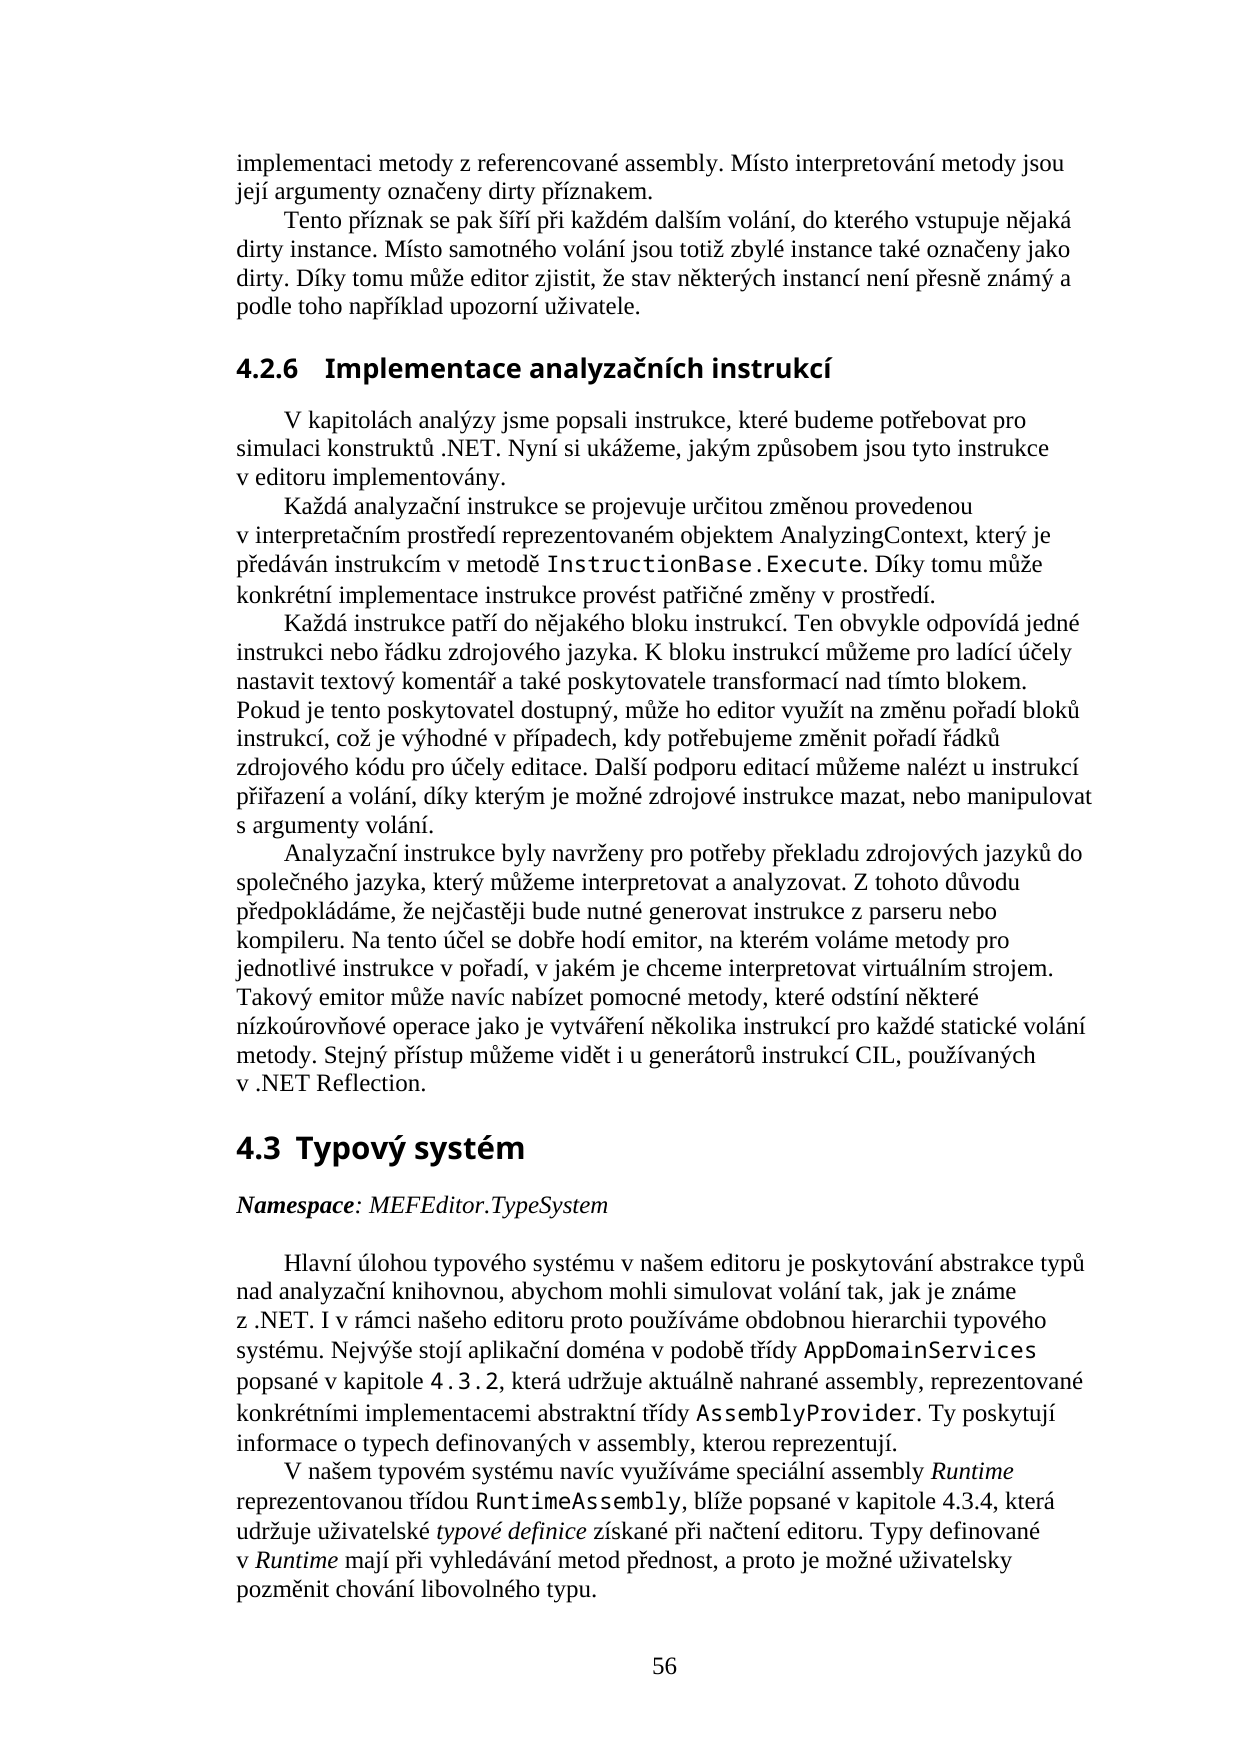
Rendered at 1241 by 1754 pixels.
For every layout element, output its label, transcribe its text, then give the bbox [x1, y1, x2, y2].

subtitle Typový systém [236, 1126, 1092, 1169]
text Namespace: MEFEditor.TypeSystem [236, 1190, 1092, 1219]
text V kapitolách analýzy jsme popsali instrukce, které budeme potřebovat pro simulaci konstruktů .NET. Nyní si ukážeme, jakým způsobem jsou tyto instrukce v editoru implementovány. [236, 405, 1092, 491]
text V našem typovém systému navíc využíváme speciální assembly Runtime reprezentovanou třídou RuntimeAssembly, blíže popsané v kapitole 4.3.4, která udržuje uživatelské typové definice získané při načtení editoru. Typy definované v Runtime mají při vyhledávání metod přednost, a proto je možné uživatelsky pozměnit chování libovolného typu. [236, 1456, 1092, 1603]
text Analyzační instrukce byly navrženy pro potřeby překladu zdrojových jazyků do společného jazyka, který můžeme interpretovat a analyzovat. Z tohoto důvodu předpokládáme, že nejčastěji bude nutné generovat instrukce z parseru nebo kompileru. Na tento účel se dobře hodí emitor, na kterém voláme metody pro jednotlivé instrukce v pořadí, v jakém je chceme interpretovat virtuálním strojem. Takový emitor může navíc nabízet pomocné metody, které odstíní některé nízkoúrovňové operace jako je vytváření několika instrukcí pro každé statické volání metody. Stejný přístup můžeme vidět i u generátorů instrukcí CIL, používaných v .NET Reflection. [236, 838, 1092, 1097]
subtitle Implementace analyzačních instrukcí [236, 349, 1092, 386]
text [236, 148, 1092, 205]
text Hlavní úlohou typového systému v našem editoru je poskytování abstrakce typů nad analyzační knihovnou, abychom mohli simulovat volání tak, jak je známe z .NET. I v rámci našeho editoru proto používáme obdobnou hierarchii typového systému. Nejvýše stojí aplikační doména v podobě třídy AppDomainServices popsané v kapitole 4.3.2, která udržuje aktuálně nahrané assembly, reprezentované konkrétními implementacemi abstraktní třídy AssemblyProvider. Ty poskytují informace o typech definovaných v assembly, kterou reprezentují. [236, 1248, 1092, 1456]
text Každá instrukce patří do nějakého bloku instrukcí. Ten obvykle odpovídá jedné instrukci nebo řádku zdrojového jazyka. K bloku instrukcí můžeme pro ladící účely nastavit textový komentář a také poskytovatele transformací nad tímto blokem. Pokud je tento poskytovatel dostupný, může ho editor využít na změnu pořadí bloků instrukcí, což je výhodné v případech, kdy potřebujeme změnit pořadí řádků zdrojového kódu pro účely editace. Další podporu editací můžeme nalézt u instrukcí přiřazení a volání, díky kterým je možné zdrojové instrukce mazat, nebo manipulovat s argumenty volání. [236, 608, 1092, 838]
text Každá analyzační instrukce se projevuje určitou změnou provedenou v interpretačním prostředí reprezentovaném objektem AnalyzingContext, který je předáván instrukcím v metodě InstructionBase.Execute. Díky tomu může konkrétní implementace instrukce provést patřičné změny v prostředí. [236, 491, 1092, 608]
text Tento příznak se pak šíří při každém dalším volání, do kterého vstupuje nějaká dirty instance. Místo samotného volání jsou totiž zbylé instance také označeny jako dirty. Díky tomu může editor zjistit, že stav některých instancí není přesně známý a podle toho například upozorní uživatele. [236, 205, 1092, 320]
